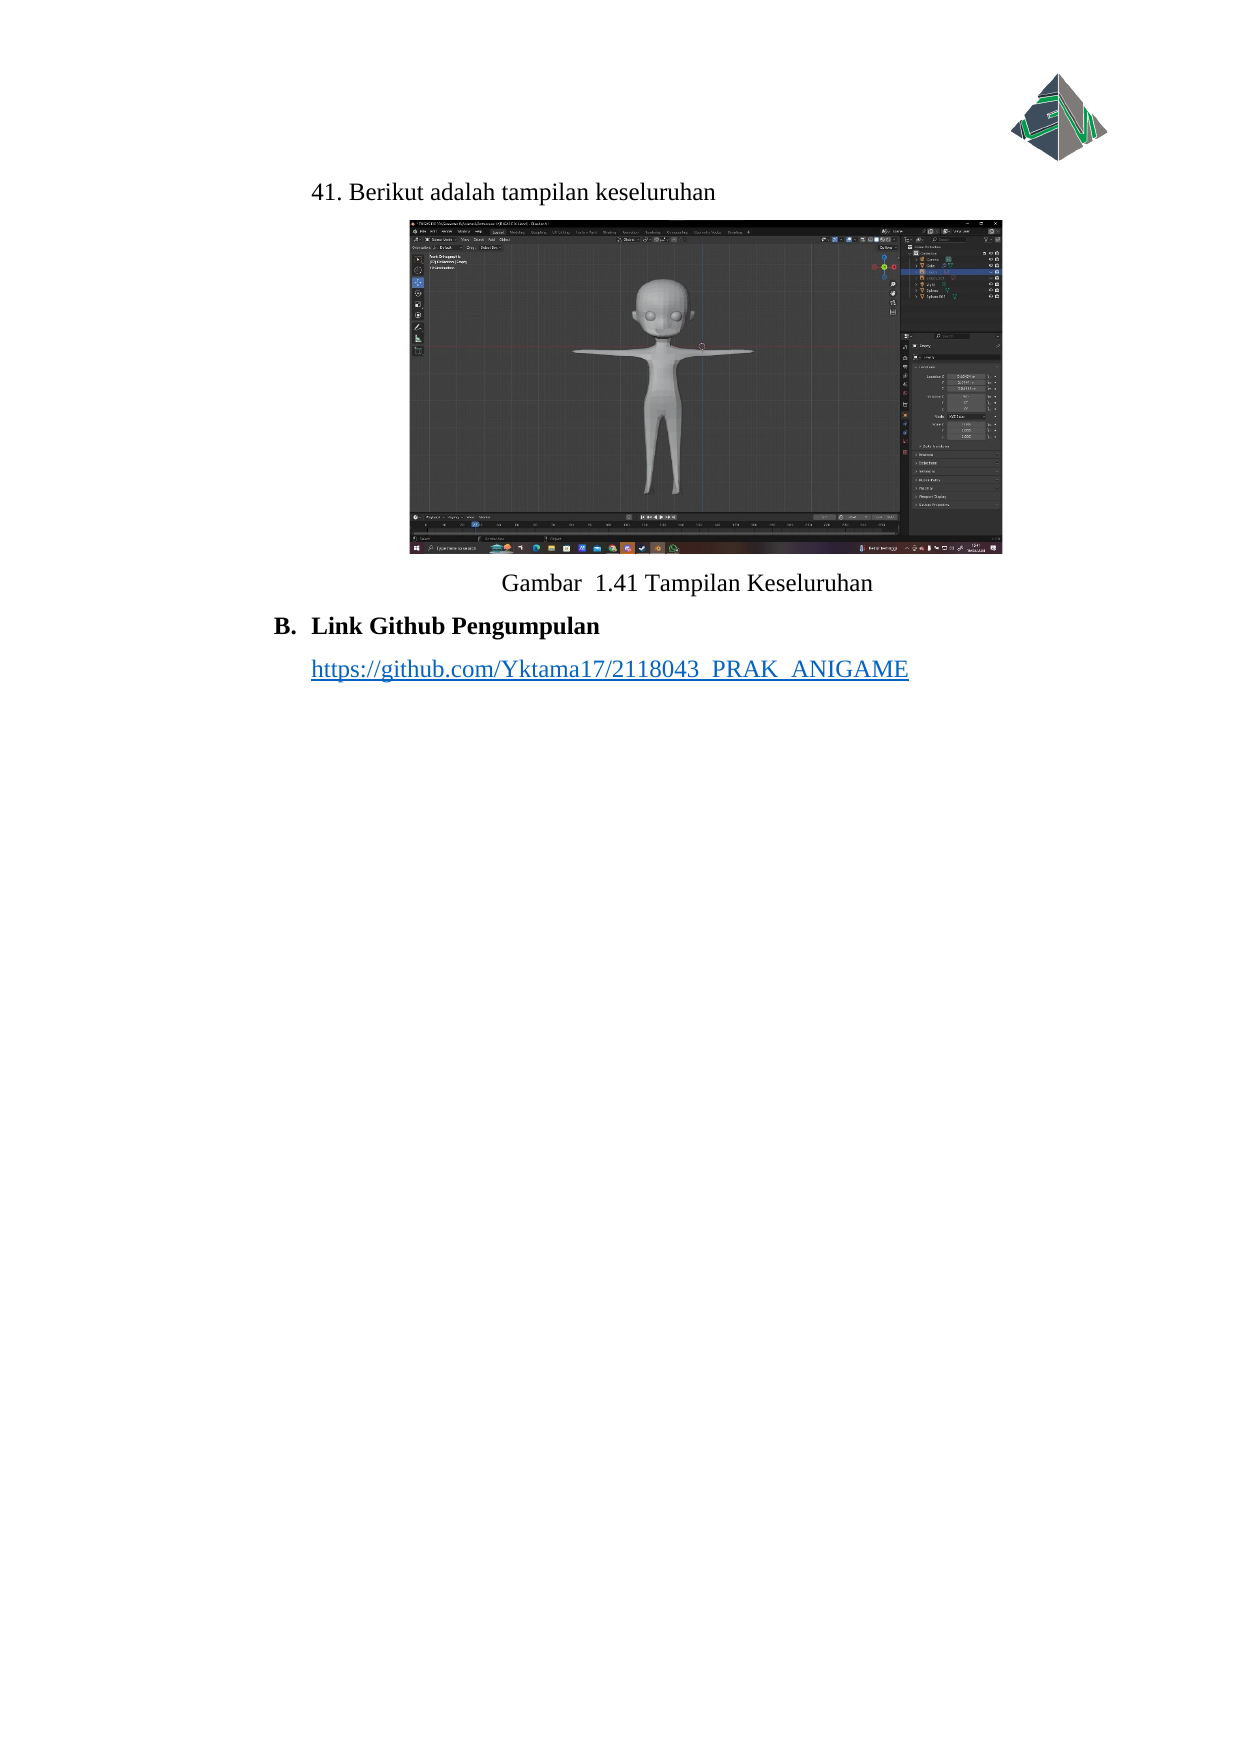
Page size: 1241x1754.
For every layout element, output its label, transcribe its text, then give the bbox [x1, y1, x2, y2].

picture [1010, 73, 1108, 161]
list https://github.com/Yktama17/2118043_PRAK_ANIGAME [311, 654, 1063, 683]
subtitle 1.41 Tampilan Keseluruhan [311, 568, 1063, 597]
list Link Github Pengumpulan [274, 611, 1063, 640]
picture [409, 220, 1003, 554]
list Berikut adalah tampilan keseluruhan [311, 177, 1063, 206]
